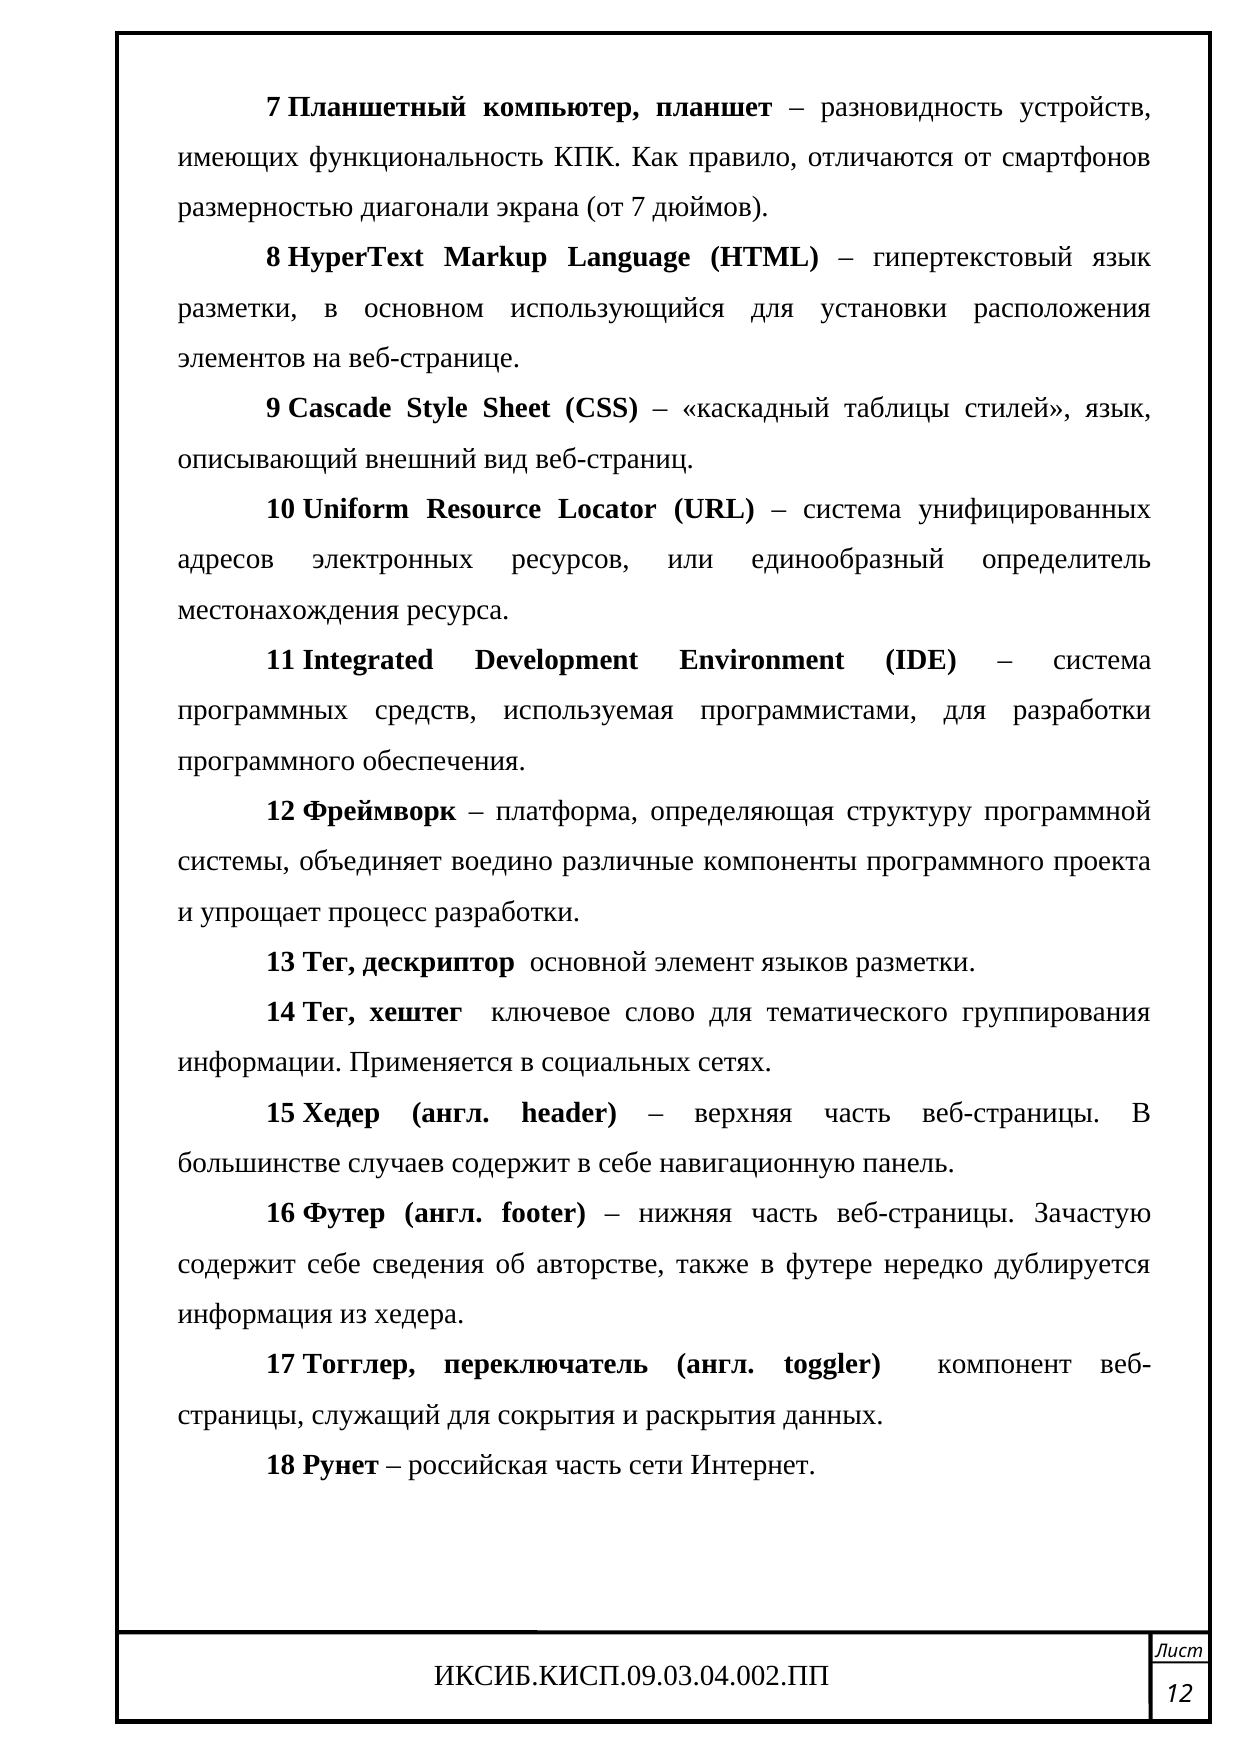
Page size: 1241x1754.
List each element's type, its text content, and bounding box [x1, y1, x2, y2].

text 15 Хедер (англ. header) – верхняя часть веб-страницы. В большинстве случаев содержит в себе навигационную панель. [177, 1095, 1152, 1179]
text 7 Планшетный компьютер, планшет – разновидность устройств, имеющих функциональность КПК. Как правило, отличаются от смартфонов размерностью диагонали экрана (от 7 дюймов). [177, 89, 1152, 223]
text 17 Тогглер, переключатель (англ. toggler) компонент веб-страницы, служащий для сокрытия и раскрытия данных. [177, 1346, 1152, 1430]
text 18 Рунет – российская часть сети Интернет. [177, 1447, 1152, 1481]
text 11 Integrated Development Environment (IDE) – система программных средств, используемая программистами, для разработки программного обеспечения. [177, 642, 1152, 776]
text 8 HyperText Markup Language (HTML) – гипертекстовый язык разметки, в основном использующийся для установки расположения элементов на веб-странице. [177, 239, 1152, 374]
text 12 Фреймворк – платформа, определяющая структуру программной системы, объединяет воедино различные компоненты программного проекта и упрощает процесс разработки. [177, 793, 1152, 927]
text 16 Футер (англ. footer) – нижняя часть веб-страницы. Зачастую содержит себе сведения об авторстве, также в футере нередко дублируется информация из хедера. [177, 1196, 1152, 1330]
text 14 Тег, хештег ключевое слово для тематического группирования информации. Применяется в социальных сетях. [177, 994, 1152, 1078]
text 9 Cascade Style Sheet (CSS) – «каскадный таблицы стилей», язык, описывающий внешний вид веб-страниц. [177, 391, 1152, 474]
text 10 Uniform Resource Locator (URL) – система унифицированных адресов электронных ресурсов, или единообразный определитель местонахождения ресурса. [177, 491, 1152, 625]
text 13 Тег, дескриптор основной элемент языков разметки. [177, 944, 1152, 977]
